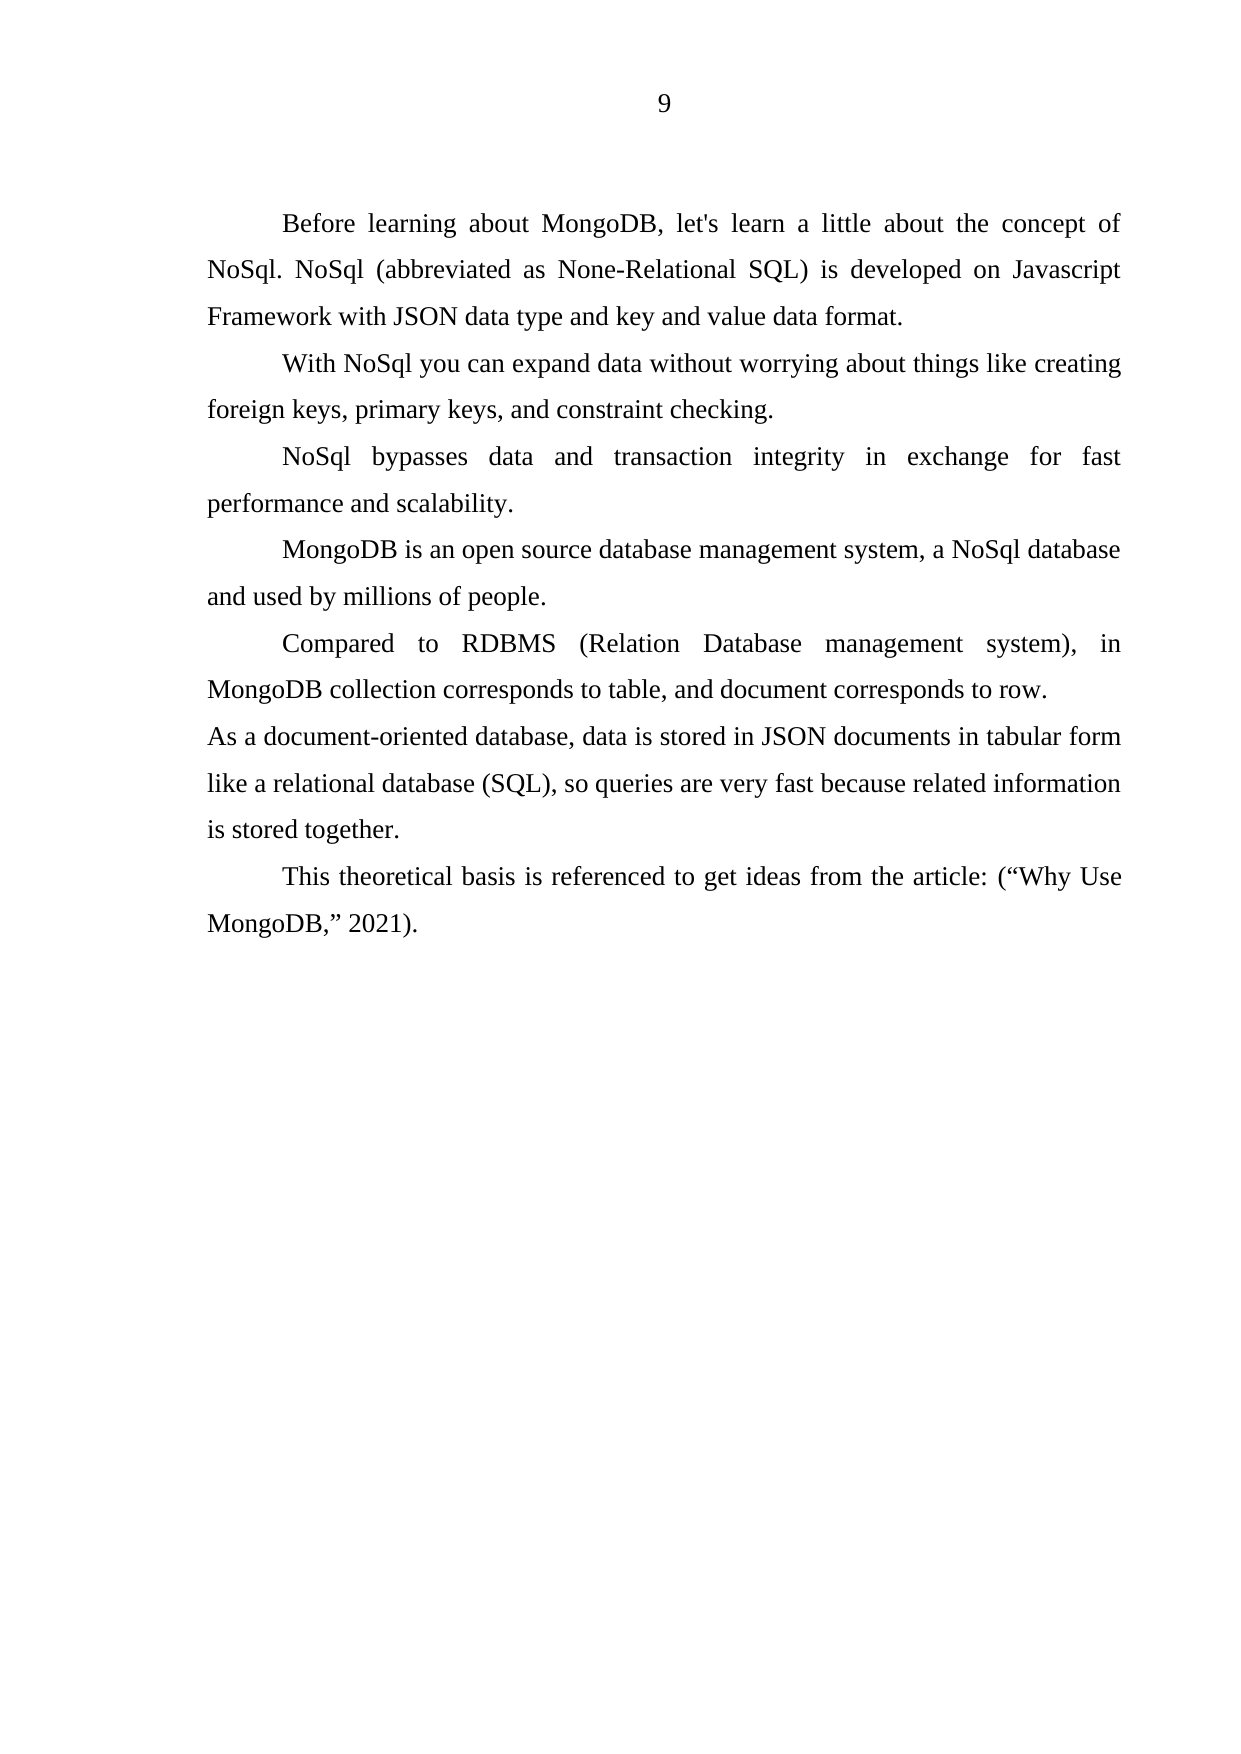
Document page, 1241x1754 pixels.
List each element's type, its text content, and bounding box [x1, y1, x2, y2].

text This theoretical basis is referenced to get ideas from the article: (“Why Use MongoDB,” 2021). [207, 860, 1122, 938]
text Before learning about MongoDB, let's learn a little about the concept of NoSql. NoSql (abbreviated as None-Relational SQL) is developed on Javascript Framework with JSON data type and key and value data format. [207, 207, 1122, 331]
text MongoDB is an open source database management system, a NoSql database and used by millions of people. [207, 533, 1122, 611]
text Compared to RDBMS (Relation Database management system), in MongoDB collection corresponds to table, and document corresponds to row. [207, 627, 1122, 704]
text With NoSql you can expand data without worrying about things like creating foreign keys, primary keys, and constraint checking. [207, 347, 1122, 424]
text NoSql bypasses data and transaction integrity in exchange for fast performance and scalability. [207, 440, 1122, 518]
text As a document-oriented database, data is stored in JSON documents in tabular form like a relational database (SQL), so queries are very fast because related information is stored together. [207, 720, 1122, 844]
